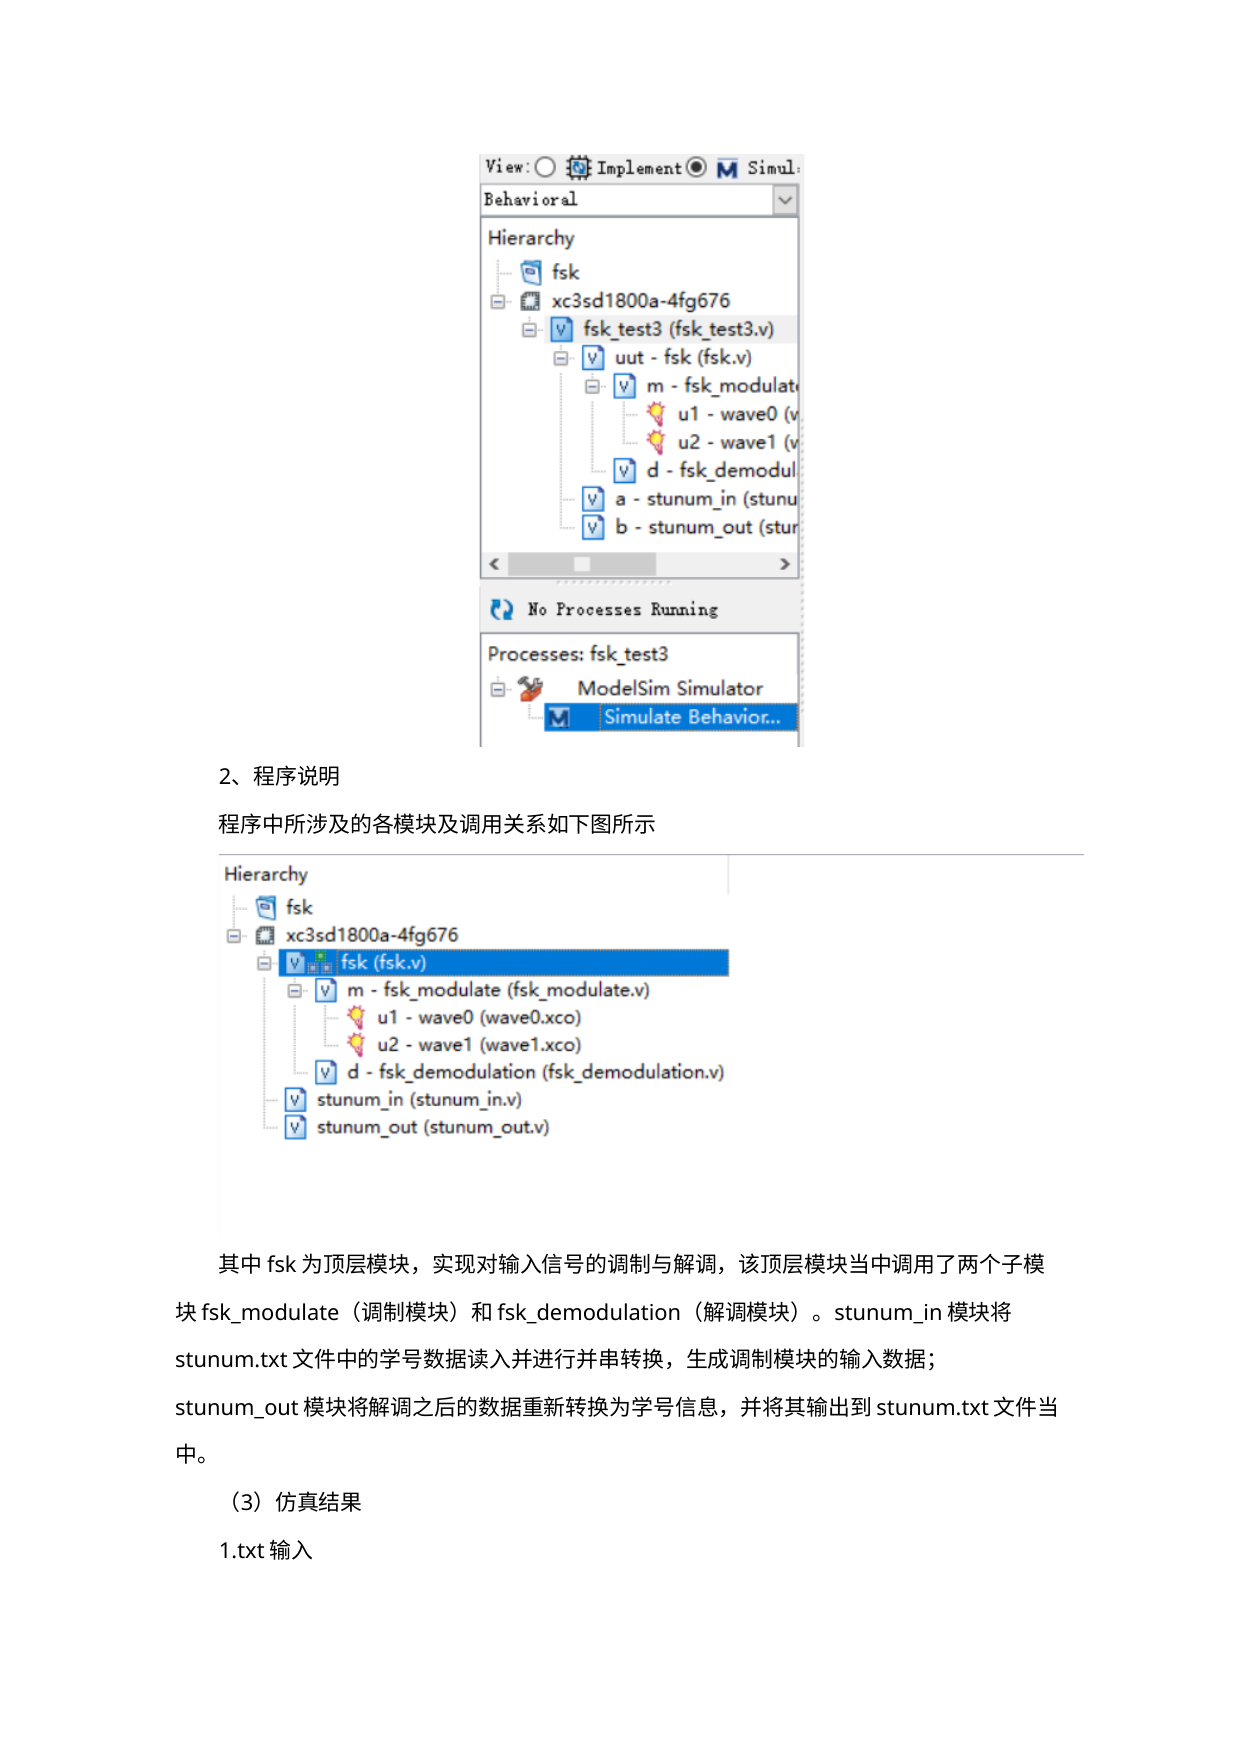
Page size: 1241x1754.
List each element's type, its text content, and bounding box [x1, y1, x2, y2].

text 2、程序说明 [175, 759, 1065, 791]
text 1.txt输入 [175, 1533, 1065, 1564]
text 程序中所涉及的各模块及调用关系如下图所示 [175, 807, 1065, 838]
picture [218, 854, 1084, 1235]
text 其中fsk为顶层模块，实现对输入信号的调制与解调，该顶层模块当中调用了两个子模块fsk_modulate（调制模块）和fsk_demodulation（解调模块）。stunum_in模块将stunum.txt文件中的学号数据读入并进行并串转换，生成调制模块的输入数据；stunum_out模块将解调之后的数据重新转换为学号信息，并将其输出到stunum.txt文件当中。 [175, 1247, 1065, 1469]
text （3）仿真结果 [175, 1485, 1065, 1517]
picture [479, 154, 805, 747]
